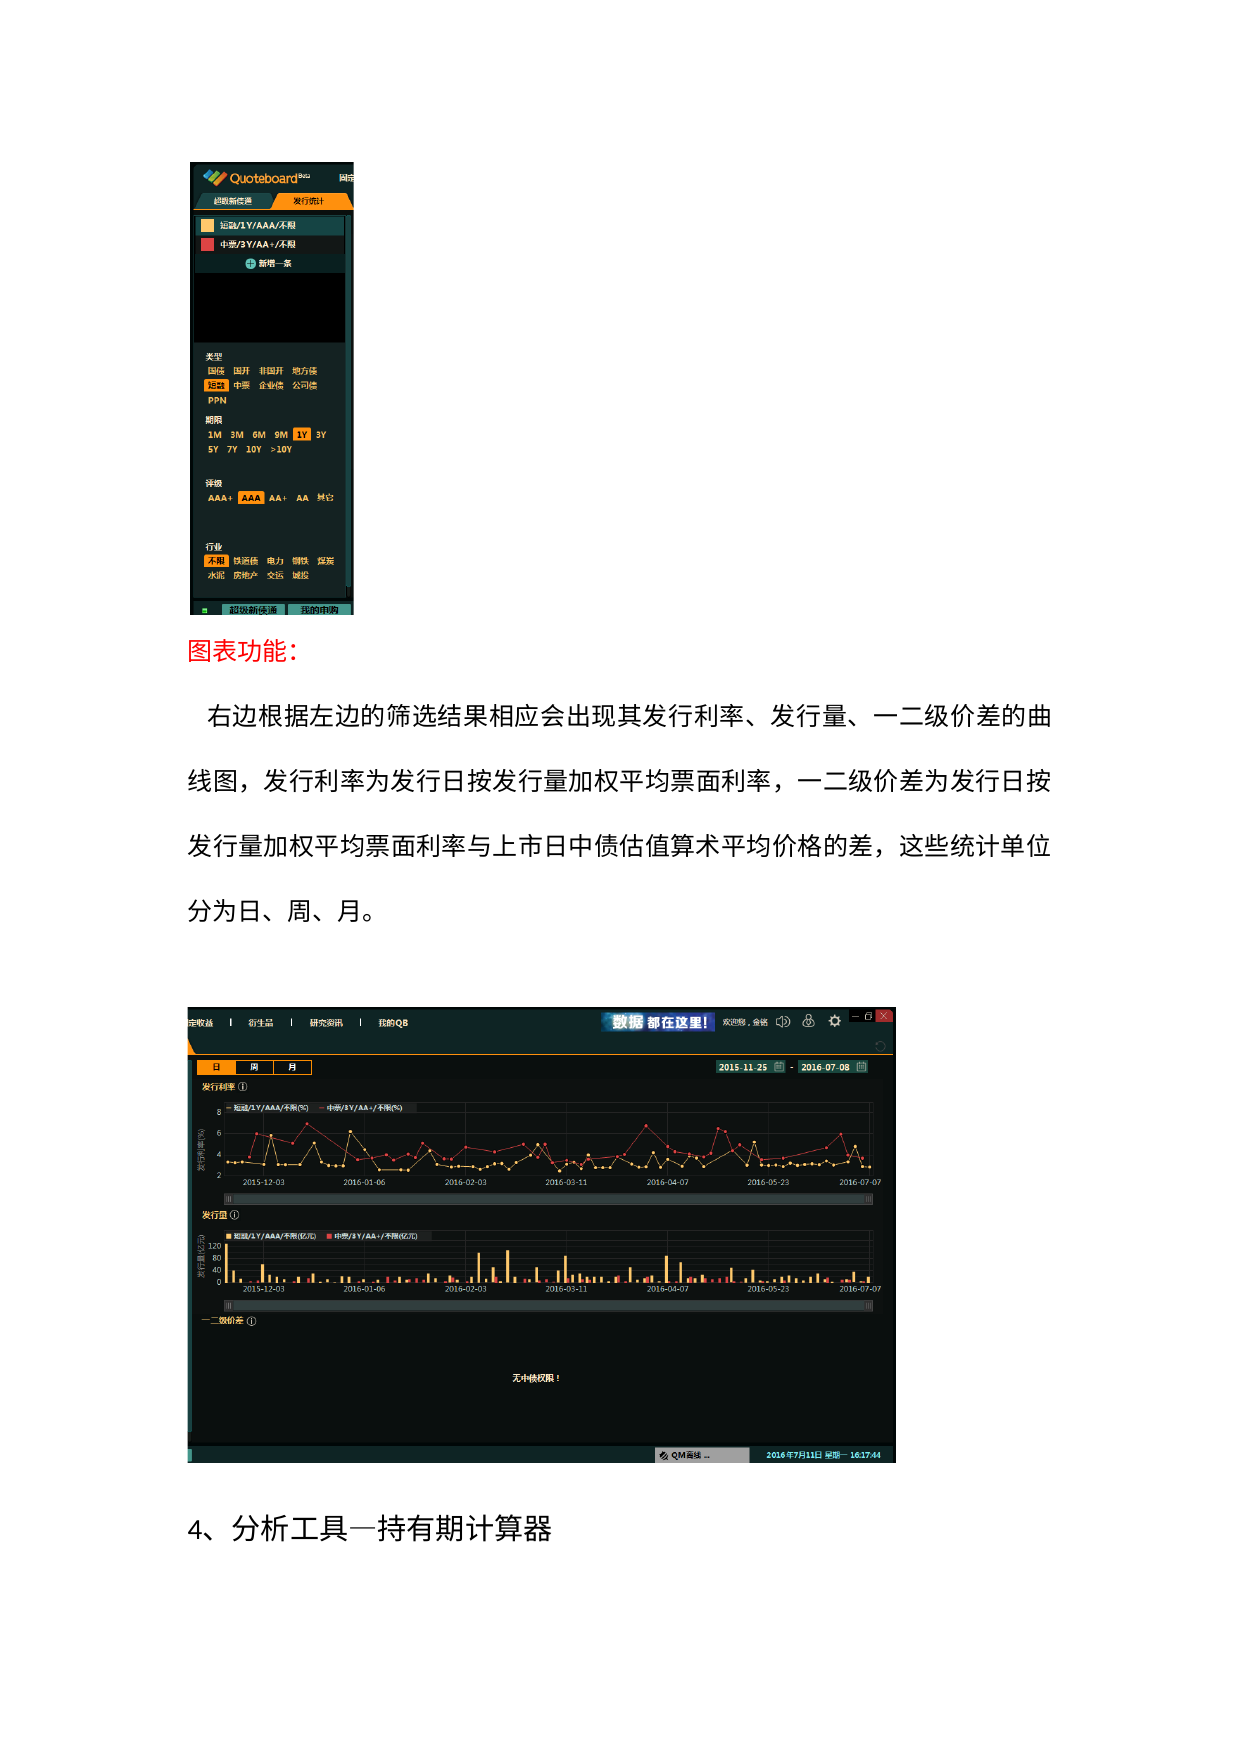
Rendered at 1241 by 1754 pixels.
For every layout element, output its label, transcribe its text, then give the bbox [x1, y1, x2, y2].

picture [190, 162, 354, 615]
list 分析工具—持有期计算器 [187, 1494, 1053, 1559]
list 图表功能： [187, 617, 1053, 682]
picture [187, 1007, 896, 1463]
list 右边根据左边的筛选结果相应会出现其发行利率、发行量、一二级价差的曲线图，发行利率为发行日按发行量加权平均票面利率，一二级价差为发行日按发行量加权平均票面利率与上市日中债估值算术平均价格的差，这些统计单位分为日、周、月。 [187, 682, 1053, 942]
